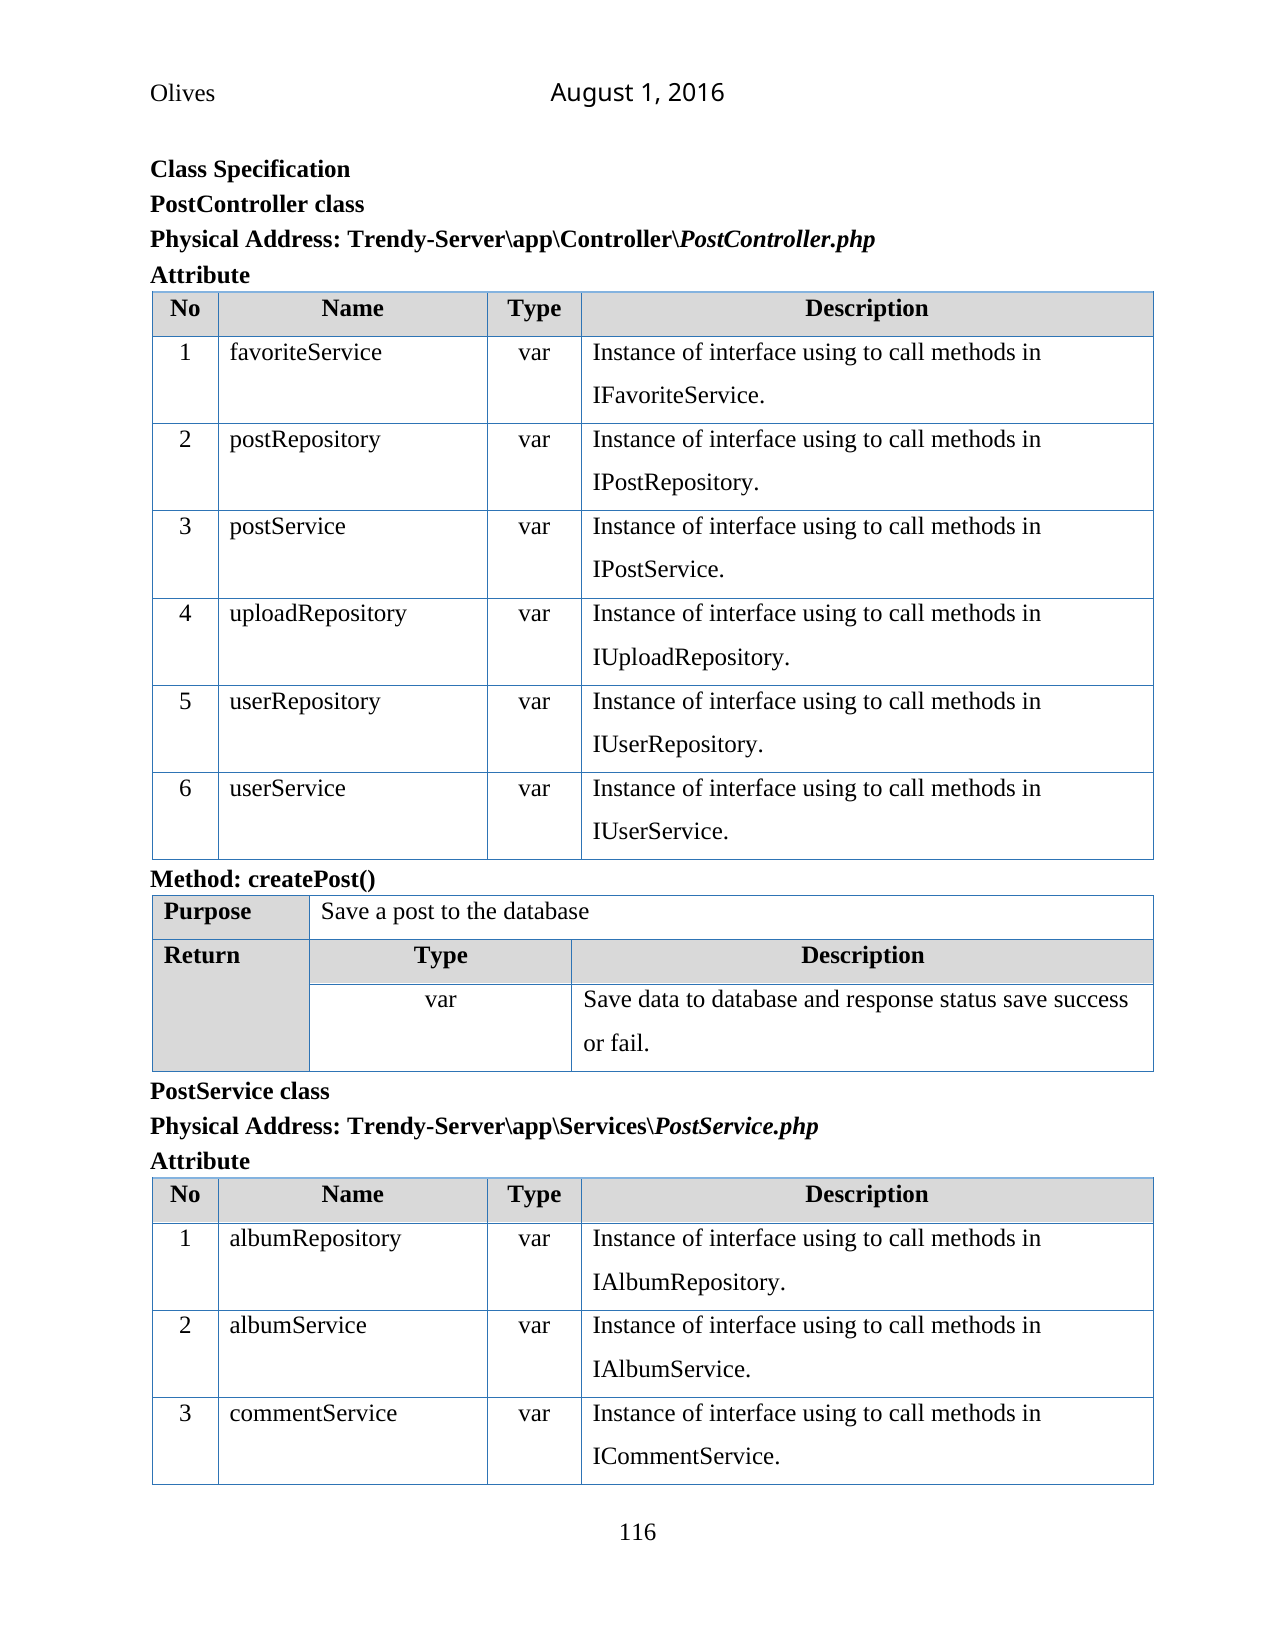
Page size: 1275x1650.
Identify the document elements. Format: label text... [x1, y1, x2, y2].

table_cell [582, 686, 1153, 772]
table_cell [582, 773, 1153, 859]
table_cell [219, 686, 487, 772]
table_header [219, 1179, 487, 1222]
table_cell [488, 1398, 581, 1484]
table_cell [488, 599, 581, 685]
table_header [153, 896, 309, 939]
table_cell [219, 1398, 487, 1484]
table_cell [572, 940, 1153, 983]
subtitle PostController class [150, 189, 1125, 218]
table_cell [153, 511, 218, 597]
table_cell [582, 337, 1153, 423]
subtitle Attribute [150, 260, 1125, 288]
subtitle Physical Address: Trendy-Server\app\Controller\PostController.php [150, 224, 1125, 253]
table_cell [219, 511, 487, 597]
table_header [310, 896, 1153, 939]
subtitle Physical Address: Trendy-Server\app\Services\PostService.php [150, 1111, 1125, 1140]
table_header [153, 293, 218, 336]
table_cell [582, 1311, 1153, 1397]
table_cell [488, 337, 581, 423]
subtitle PostService class [150, 1076, 1125, 1104]
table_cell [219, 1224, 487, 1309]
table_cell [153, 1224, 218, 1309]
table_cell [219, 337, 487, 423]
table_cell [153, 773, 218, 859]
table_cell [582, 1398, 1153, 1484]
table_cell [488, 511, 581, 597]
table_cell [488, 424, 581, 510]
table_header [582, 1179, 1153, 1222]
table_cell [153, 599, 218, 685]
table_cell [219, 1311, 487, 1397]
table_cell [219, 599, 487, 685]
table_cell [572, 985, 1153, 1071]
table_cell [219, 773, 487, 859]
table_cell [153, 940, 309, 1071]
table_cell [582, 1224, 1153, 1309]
subtitle Attribute [150, 1146, 1125, 1175]
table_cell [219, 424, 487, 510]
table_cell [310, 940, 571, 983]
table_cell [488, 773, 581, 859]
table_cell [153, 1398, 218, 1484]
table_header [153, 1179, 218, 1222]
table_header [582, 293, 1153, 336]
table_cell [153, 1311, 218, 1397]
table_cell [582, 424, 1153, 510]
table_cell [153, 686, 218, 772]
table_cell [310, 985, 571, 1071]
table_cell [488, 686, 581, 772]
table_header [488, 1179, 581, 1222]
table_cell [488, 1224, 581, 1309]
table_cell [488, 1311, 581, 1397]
subtitle Method: createPost() [150, 864, 1125, 893]
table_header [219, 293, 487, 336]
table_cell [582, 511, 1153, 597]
subtitle Class Specification [150, 154, 1125, 183]
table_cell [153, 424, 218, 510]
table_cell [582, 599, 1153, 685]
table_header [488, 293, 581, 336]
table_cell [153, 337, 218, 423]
